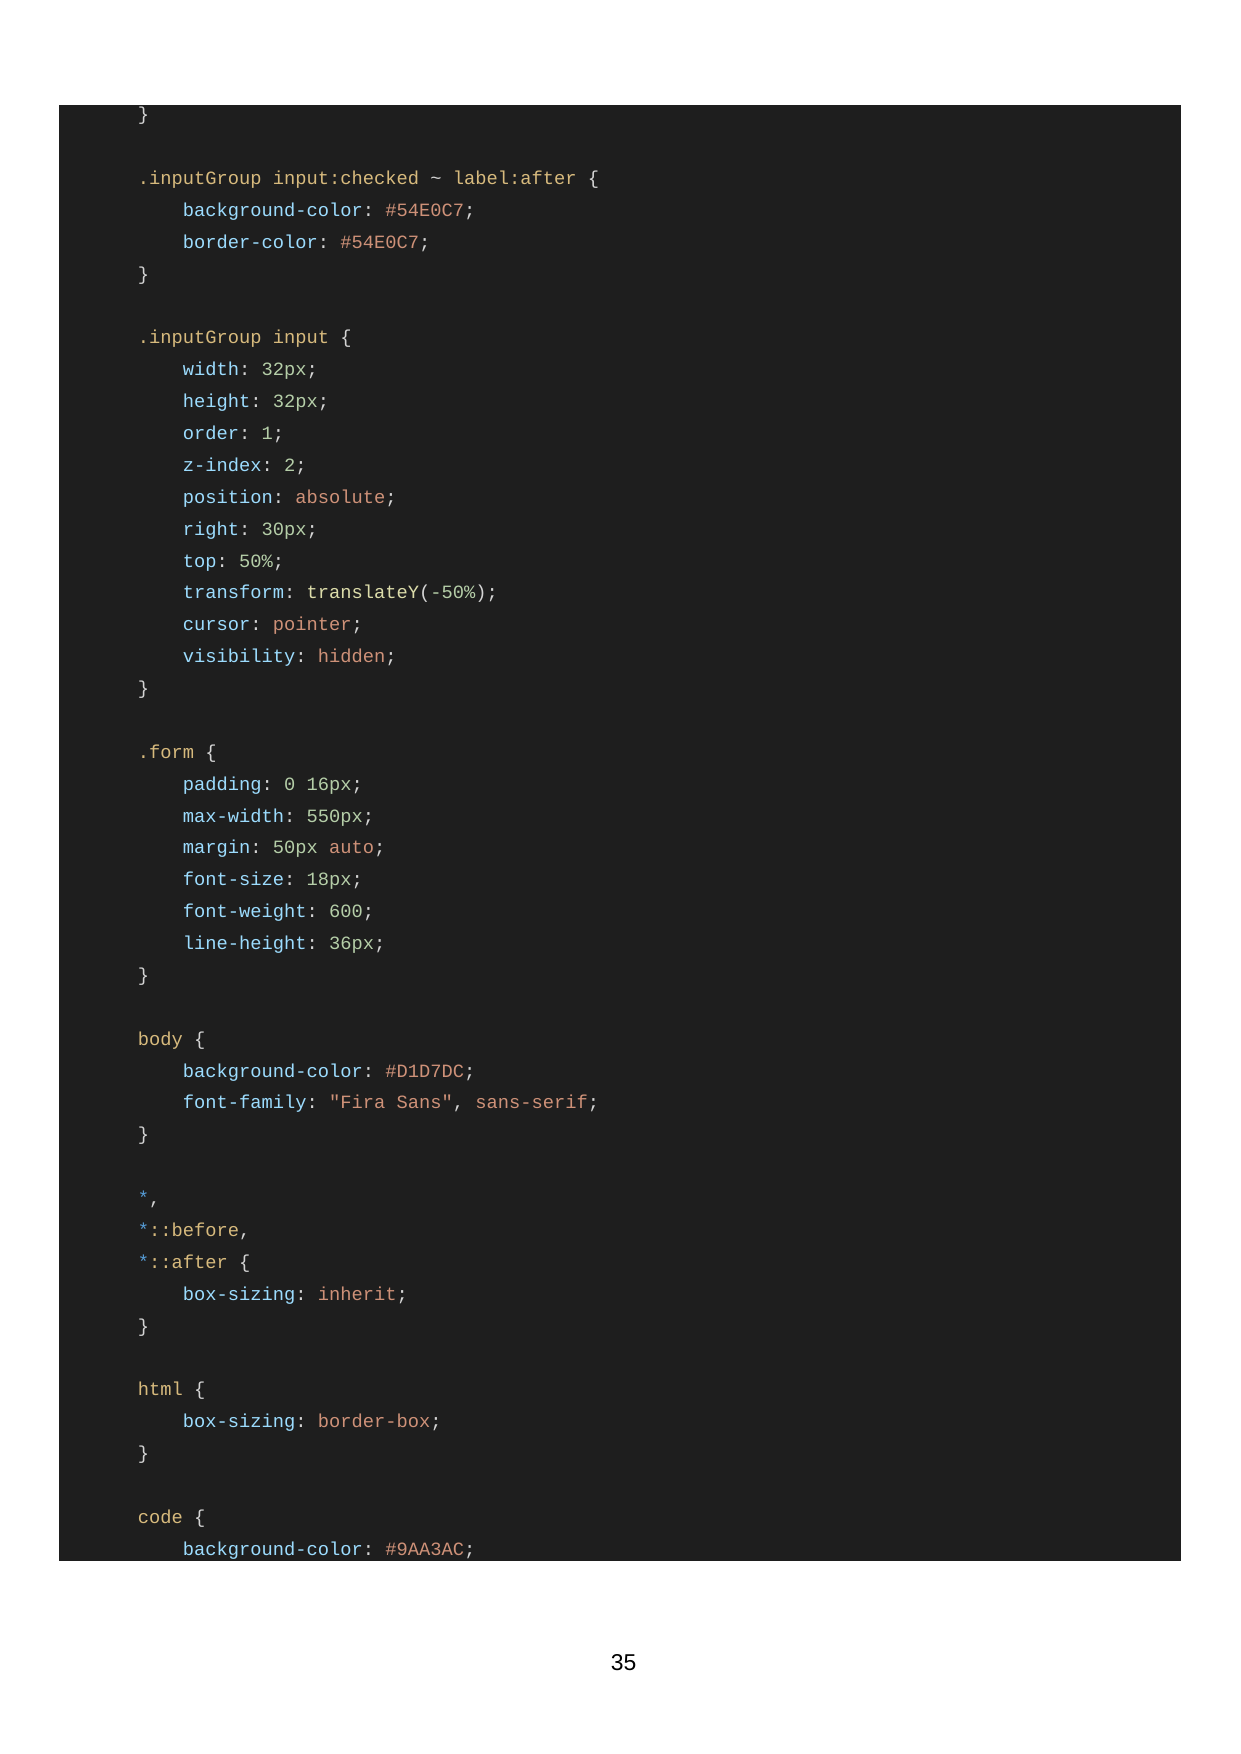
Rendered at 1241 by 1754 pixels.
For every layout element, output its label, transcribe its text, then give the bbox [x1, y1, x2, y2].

text visibility: hidden; [59, 647, 1181, 668]
text line-height: 36px; [59, 934, 1181, 955]
text order: 1; [59, 424, 1181, 445]
text *, [59, 1189, 1181, 1210]
text } [59, 1316, 1181, 1338]
text height: 32px; [59, 392, 1181, 413]
text cursor: pointer; [59, 615, 1181, 636]
text position: absolute; [59, 488, 1181, 509]
text .form { [59, 743, 1181, 764]
text code { [59, 1508, 1181, 1529]
text font-family: "Fira Sans", sans-serif; [59, 1093, 1181, 1114]
text z-index: 2; [59, 456, 1181, 477]
text .inputGroup input { [59, 328, 1181, 349]
text border-color: #54E0C7; [59, 233, 1181, 254]
text width: 32px; [59, 360, 1181, 381]
text *::after { [59, 1253, 1181, 1274]
text html { [59, 1380, 1181, 1401]
text font-weight: 600; [59, 902, 1181, 923]
text box-sizing: border-box; [59, 1412, 1181, 1433]
text } [59, 105, 1181, 126]
text font-size: 18px; [59, 870, 1181, 891]
text background-color: #9AA3AC; [59, 1539, 1181, 1561]
text top: 50%; [59, 551, 1181, 573]
text transform: translateY(-50%); [59, 583, 1181, 604]
text right: 30px; [59, 519, 1181, 541]
text } [59, 966, 1181, 987]
text body { [59, 1029, 1181, 1051]
text *::before, [59, 1221, 1181, 1242]
text } [59, 1125, 1181, 1146]
text margin: 50px auto; [59, 838, 1181, 859]
text } [59, 1444, 1181, 1465]
text .inputGroup input:checked ~ label:after { [59, 169, 1181, 190]
text box-sizing: inherit; [59, 1284, 1181, 1306]
text background-color: #D1D7DC; [59, 1061, 1181, 1083]
text } [59, 264, 1181, 286]
text background-color: #54E0C7; [59, 201, 1181, 222]
text padding: 0 16px; [59, 774, 1181, 796]
text max-width: 550px; [59, 806, 1181, 828]
text } [59, 679, 1181, 700]
